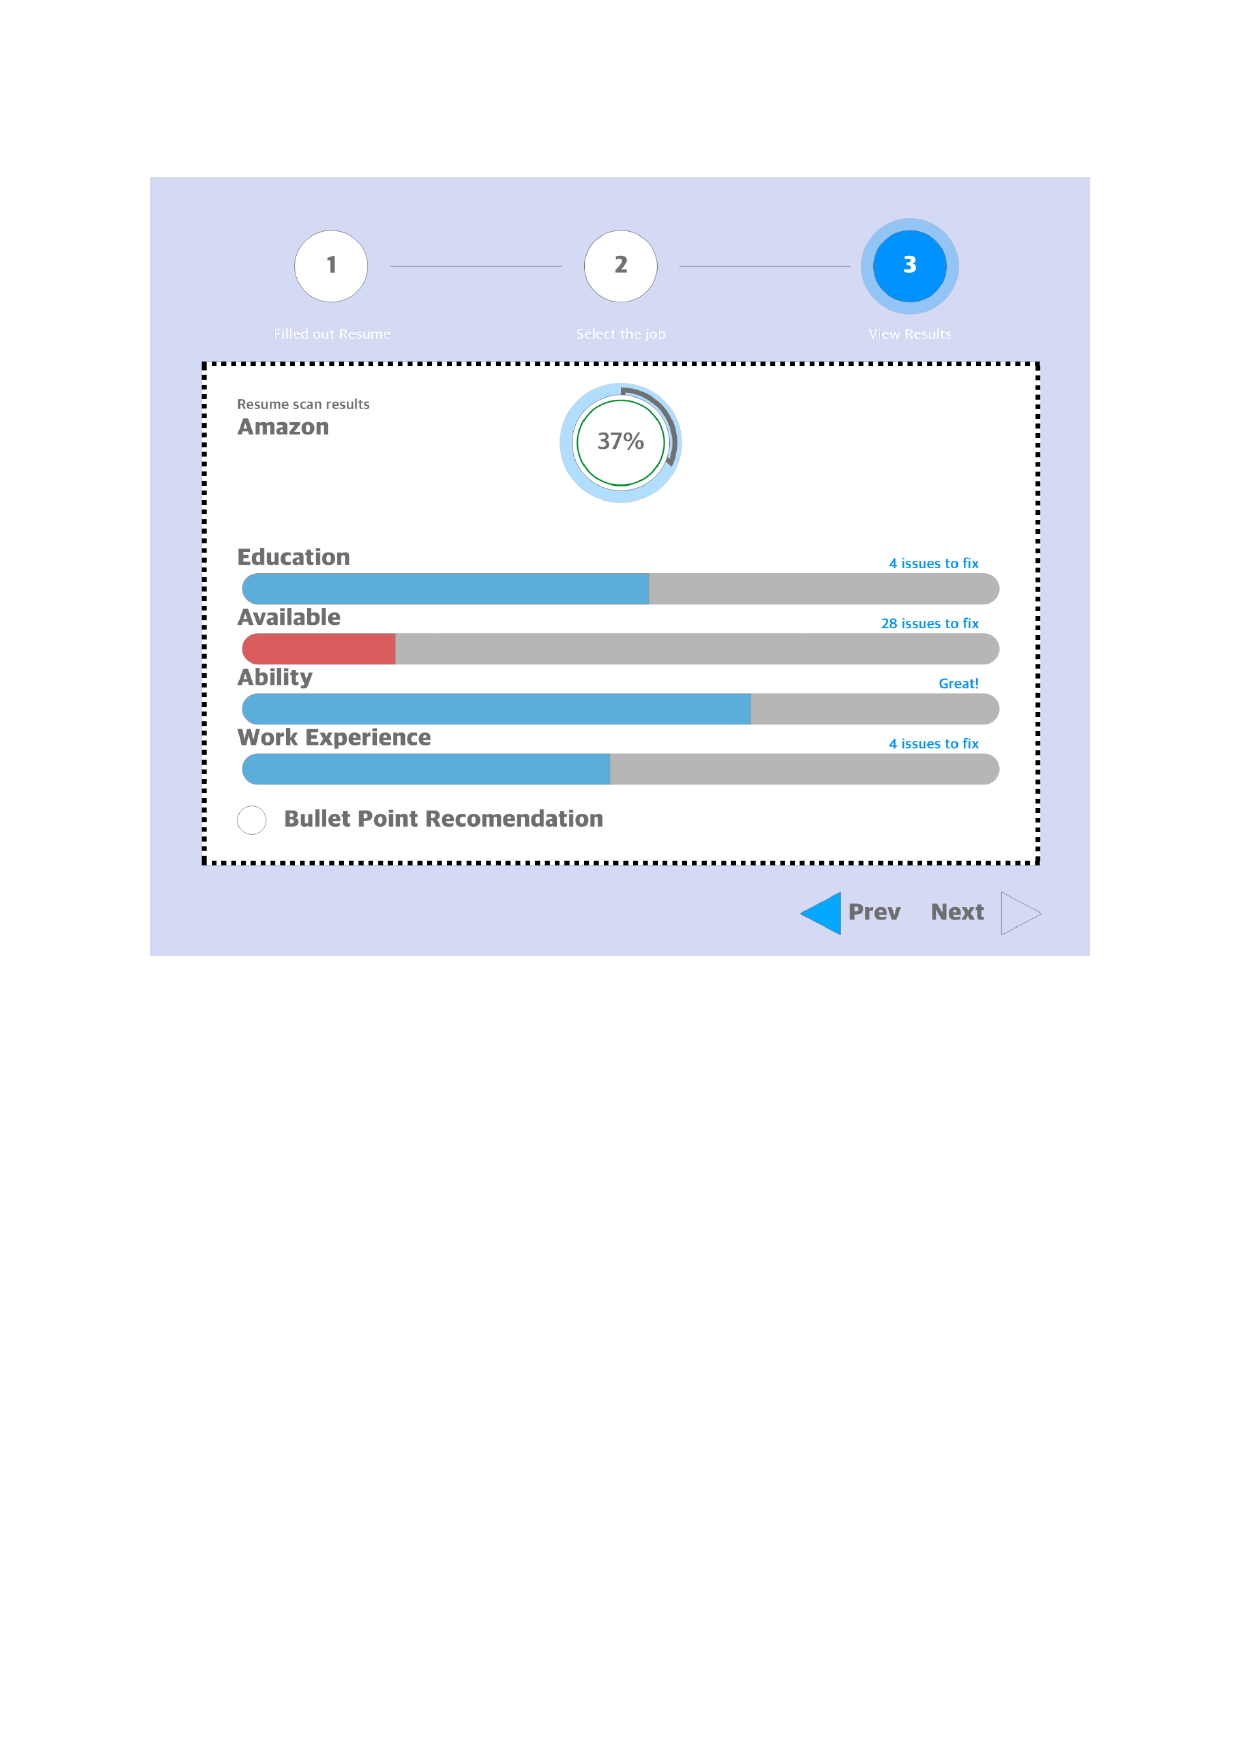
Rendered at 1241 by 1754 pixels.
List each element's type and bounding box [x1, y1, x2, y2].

picture [150, 177, 1091, 956]
